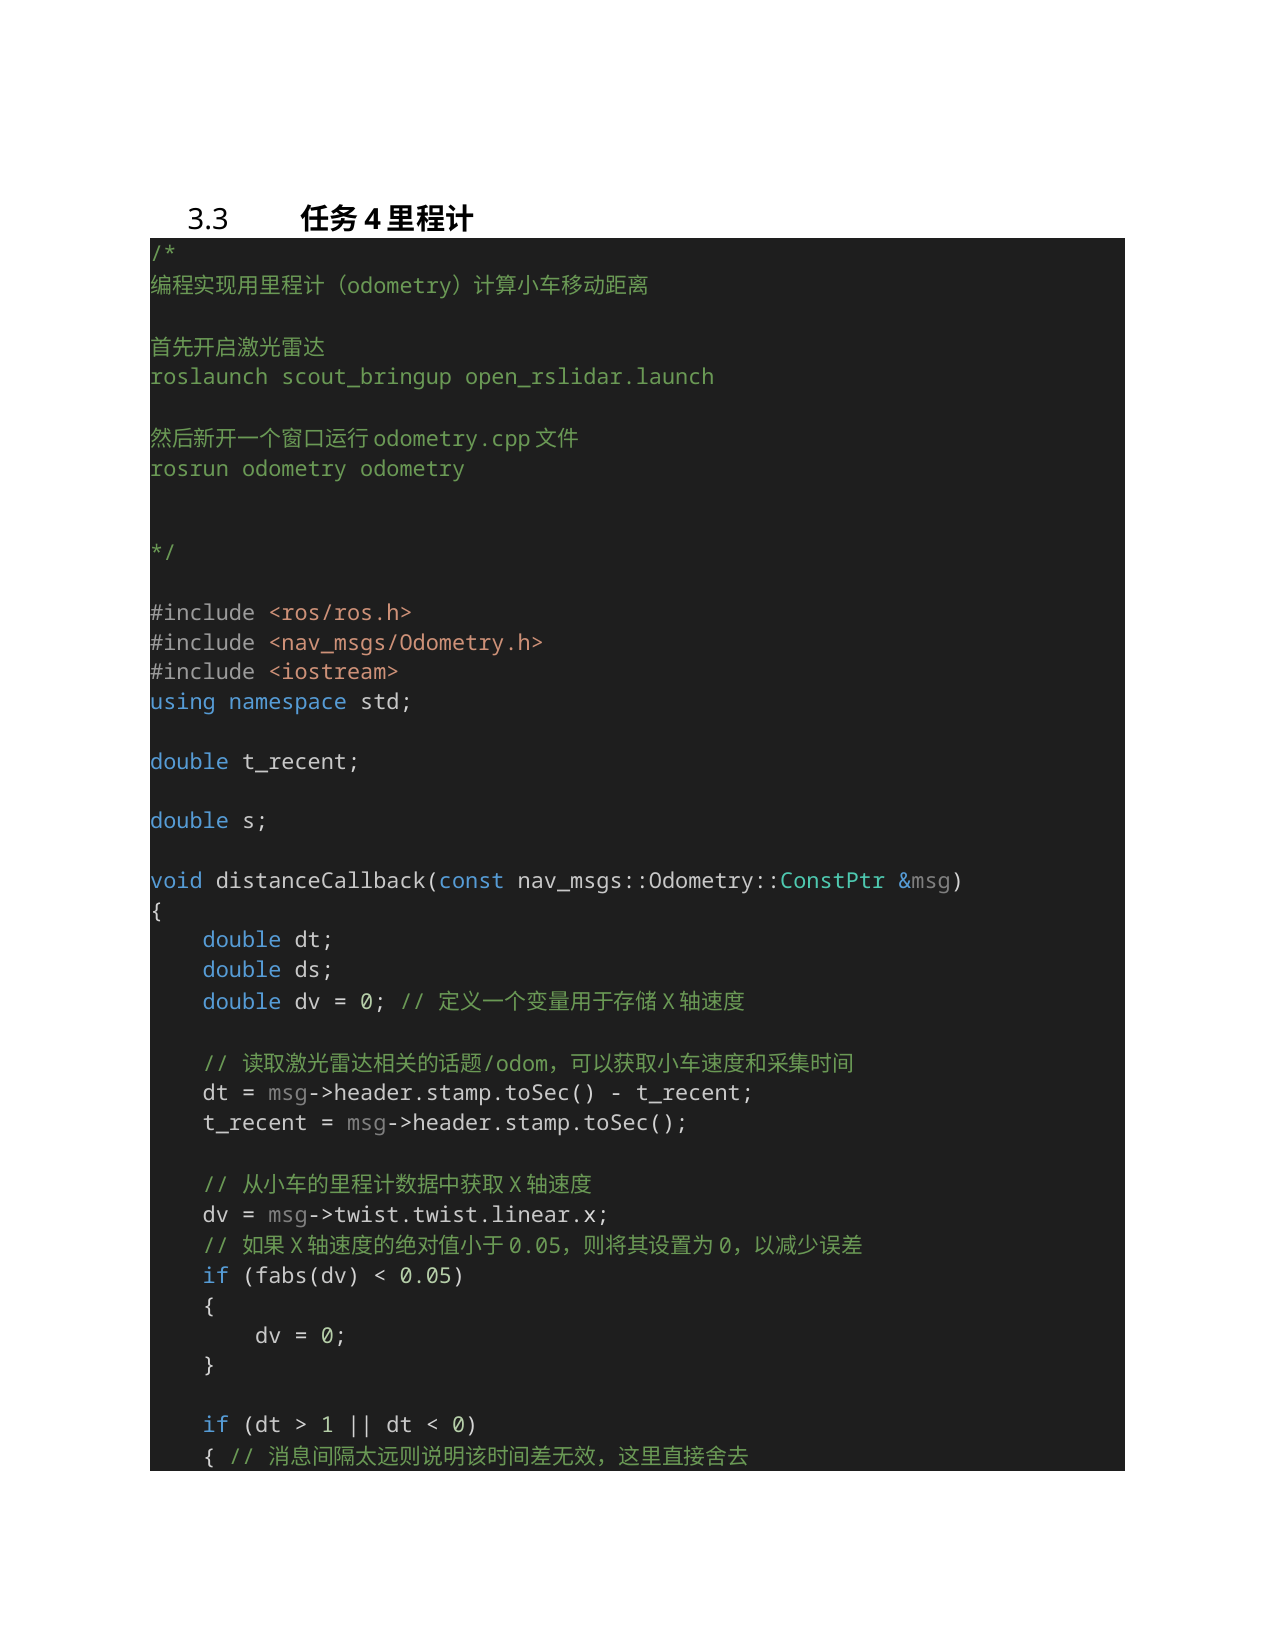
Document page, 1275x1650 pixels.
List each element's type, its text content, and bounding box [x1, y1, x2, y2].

text */ [150, 537, 1125, 567]
text 编程实现用里程计（odometry）计算小车移动距离 [150, 268, 1125, 300]
text roslaunch scout_bringup open_rslidar.launch [150, 361, 1125, 391]
text } [150, 1349, 1125, 1379]
text double s; [150, 805, 1125, 835]
text void distanceCallback(const nav_msgs::Odometry::ConstPtr &msg) [150, 865, 1125, 895]
text { [150, 1290, 1125, 1320]
text t_recent = msg->header.stamp.toSec(); [150, 1107, 1125, 1137]
text // 从小车的里程计数据中获取X轴速度 [150, 1167, 1125, 1198]
text double dt; [150, 924, 1125, 954]
list 任务4里程计 [187, 196, 1125, 238]
text rosrun odometry odometry [150, 453, 1125, 482]
text // 如果X轴速度的绝对值小于0.05，则将其设置为0，以减少误差 [150, 1228, 1125, 1260]
text double ds; [150, 954, 1125, 984]
text dv = msg->twist.twist.linear.x; [150, 1198, 1125, 1228]
text 然后新开一个窗口运行odometry.cpp文件 [150, 421, 1125, 453]
text dt = msg->header.stamp.toSec() - t_recent; [150, 1077, 1125, 1107]
text { [150, 895, 1125, 924]
text #include <nav_msgs/Odometry.h> [150, 627, 1125, 656]
text 首先开启激光雷达 [150, 329, 1125, 361]
text using namespace std; [150, 686, 1125, 716]
text if (dt > 1 || dt < 0) [150, 1409, 1125, 1439]
text #include <ros/ros.h> [150, 597, 1125, 627]
text double dv = 0; // 定义一个变量用于存储X轴速度 [150, 984, 1125, 1016]
text if (fabs(dv) < 0.05) [150, 1260, 1125, 1290]
text /* [150, 238, 1125, 268]
text // 读取激光雷达相关的话题/odom，可以获取小车速度和采集时间 [150, 1046, 1125, 1077]
text double t_recent; [150, 746, 1125, 776]
text dv = 0; [150, 1320, 1125, 1349]
text #include <iostream> [150, 656, 1125, 686]
text { // 消息间隔太远则说明该时间差无效，这里直接舍去 [150, 1439, 1125, 1471]
